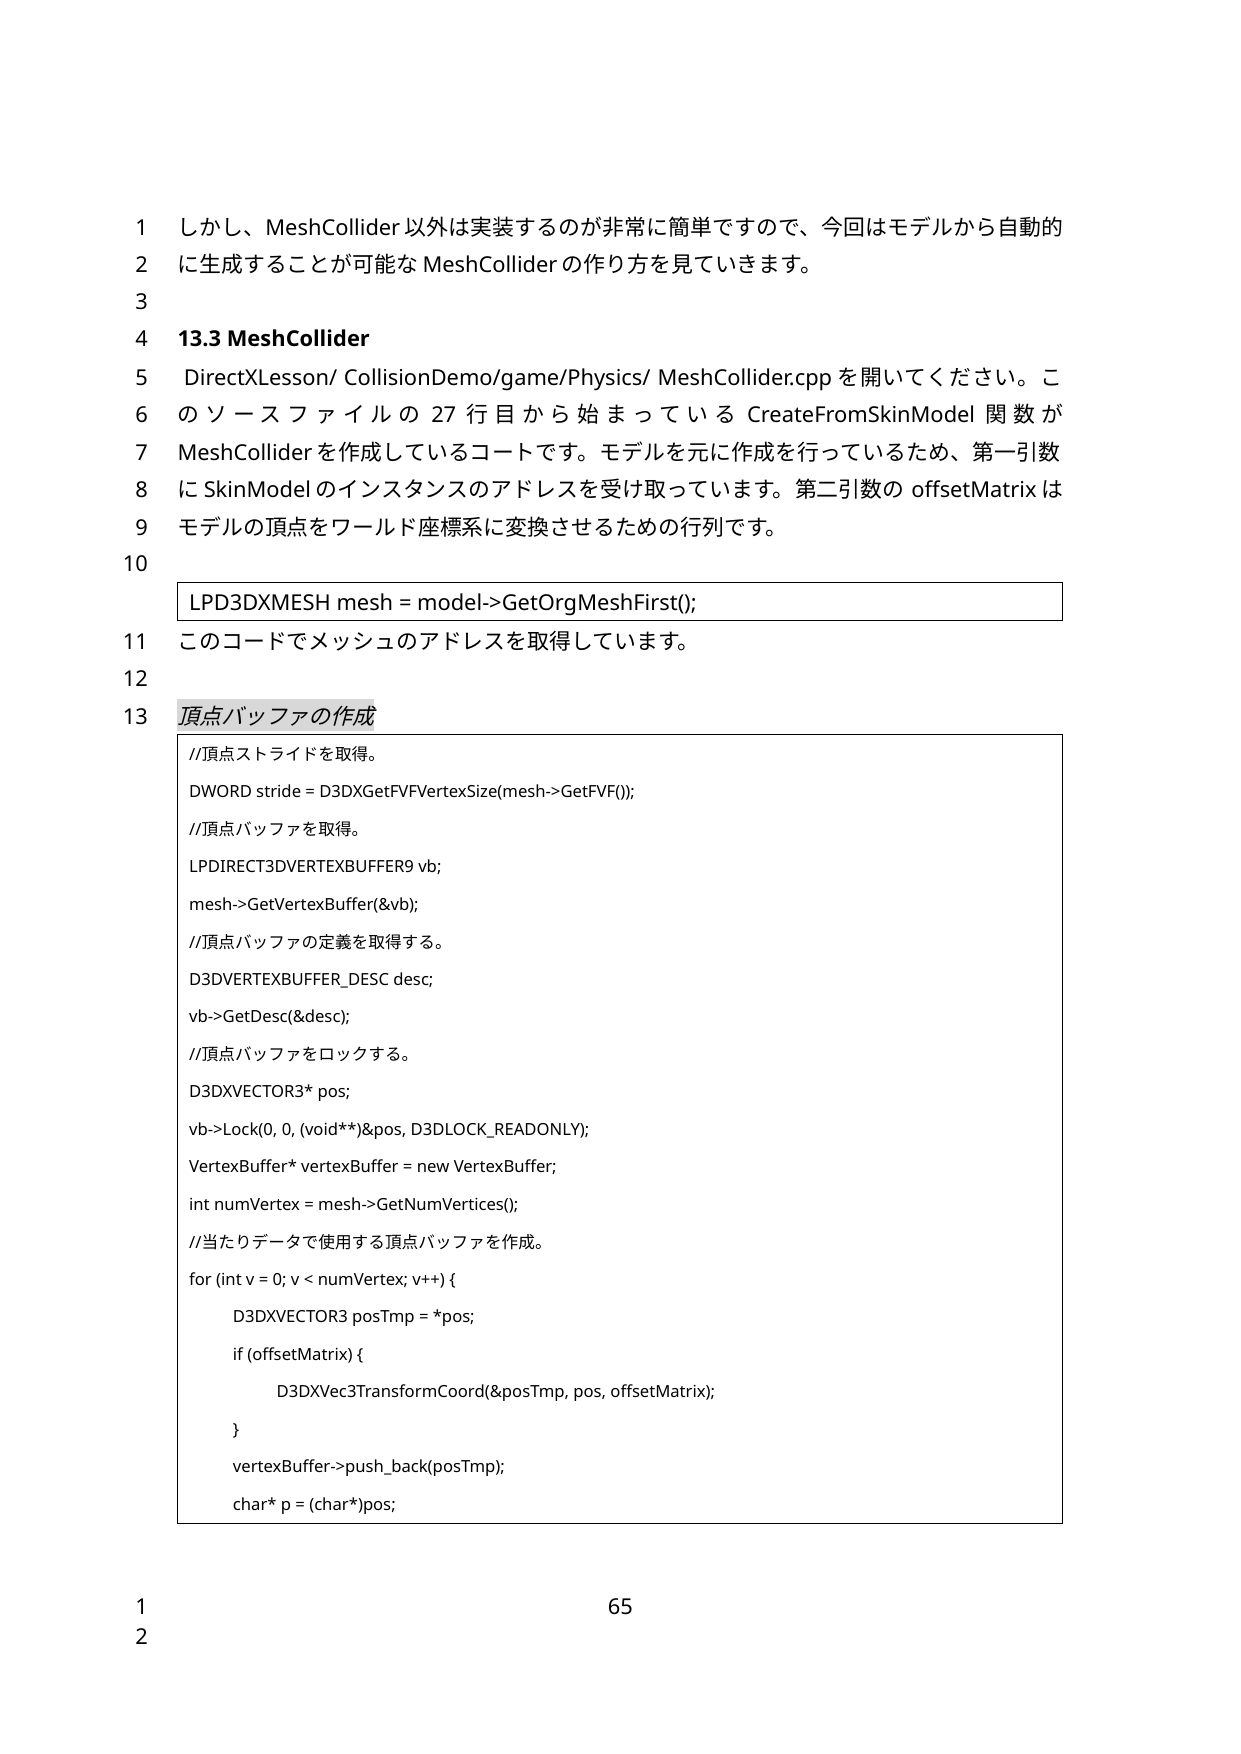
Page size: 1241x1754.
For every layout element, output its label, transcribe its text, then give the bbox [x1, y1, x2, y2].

table_header LPD3DXMESH mesh = model->GetOrgMeshFirst(); [178, 583, 1062, 620]
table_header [178, 735, 1062, 1522]
text 13.3 MeshCollider [177, 319, 1063, 357]
text 頂点バッファの作成 [177, 696, 1063, 734]
text このコードでメッシュのアドレスを取得しています。 [177, 621, 1063, 659]
text しかし、MeshCollider以外は実装するのが非常に簡単ですので、今回はモデルから自動的に生成することが可能なMeshColliderの作り方を見ていきます。 [177, 207, 1063, 282]
text DirectXLesson/ CollisionDemo/game/Physics/ MeshCollider.cppを開いてください。このソースファイルの27行目から始まっているCreateFromSkinModel関数がMeshColliderを作成しているコートです。モデルを元に作成を行っているため、第一引数にSkinModelのインスタンスのアドレスを受け取っています。第二引数のoffsetMatrixはモデルの頂点をワールド座標系に変換させるための行列です。 [177, 357, 1063, 544]
